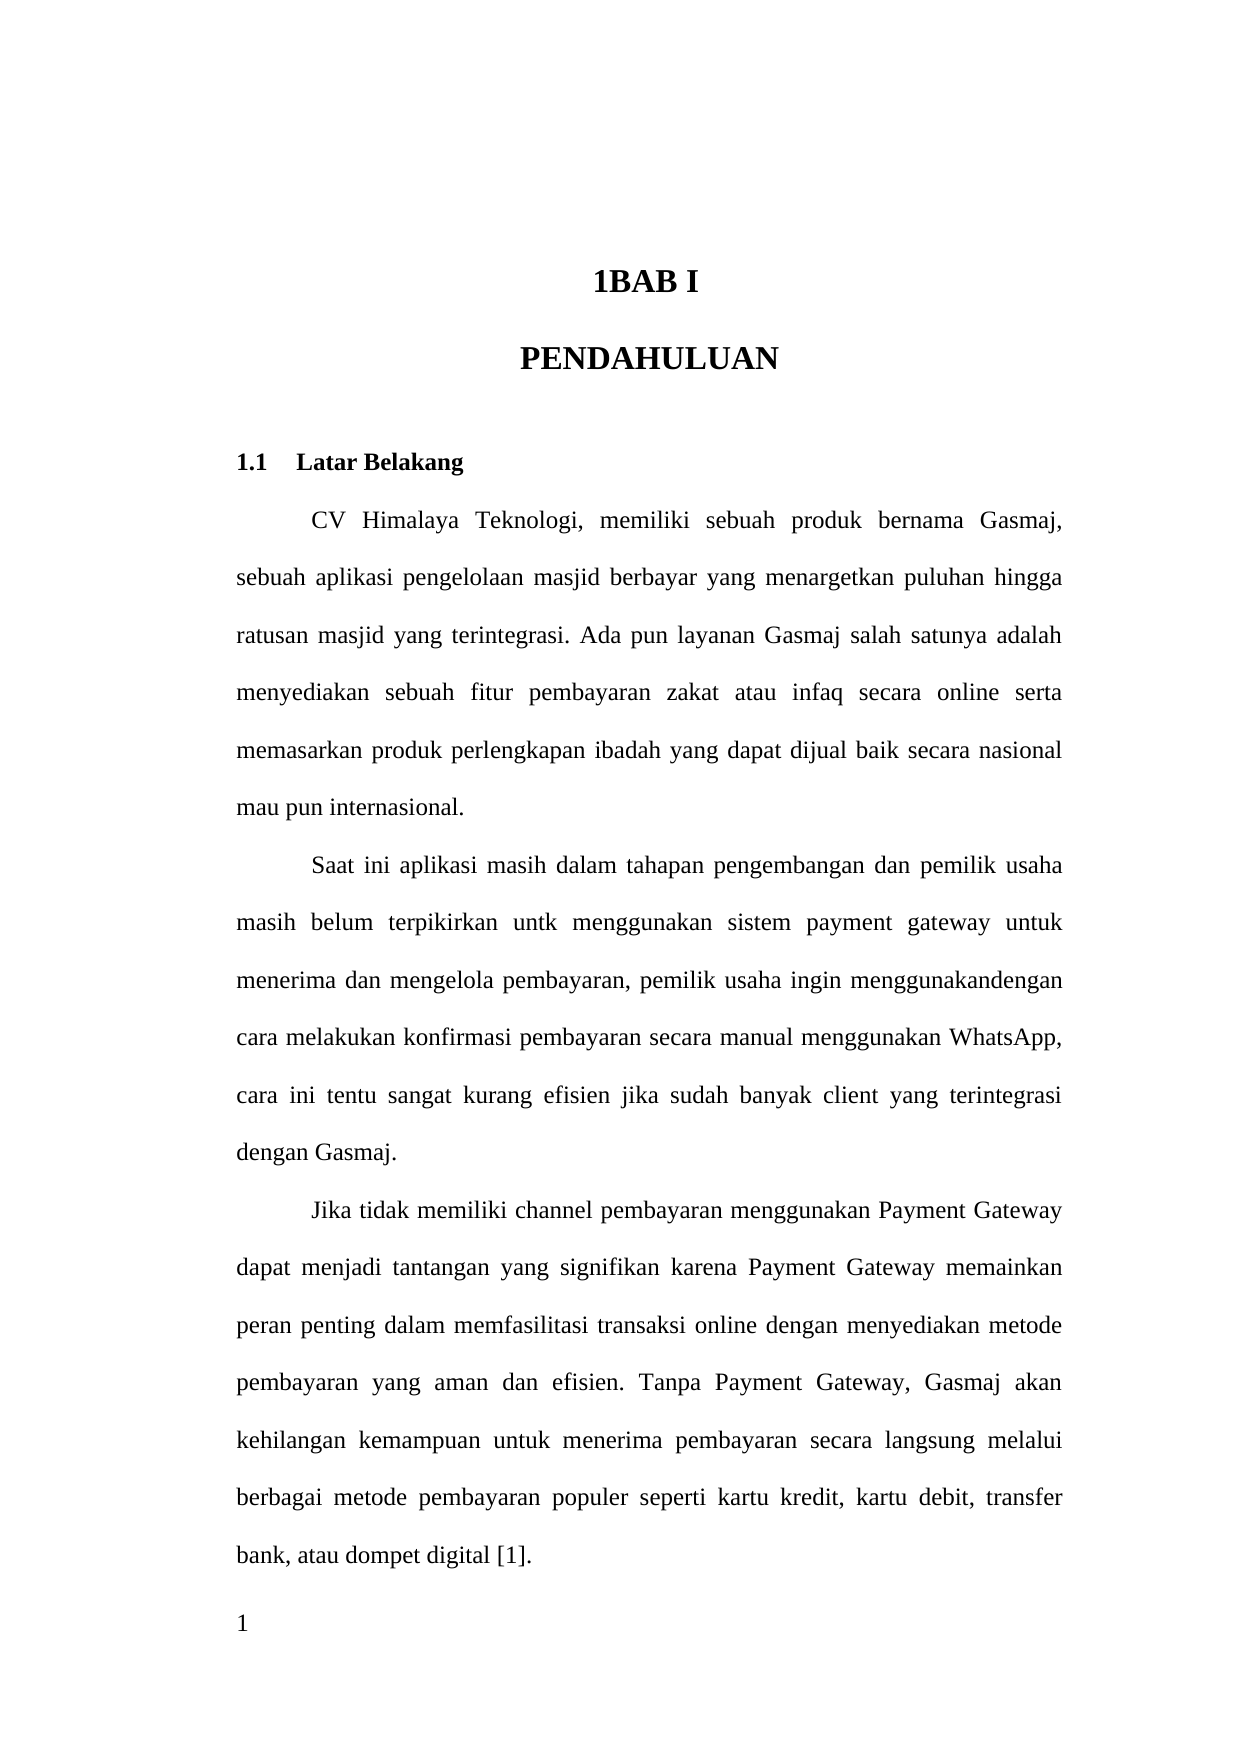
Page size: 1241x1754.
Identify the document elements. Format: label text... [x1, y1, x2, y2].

text CV Himalaya Teknologi, memiliki sebuah produk bernama Gasmaj, sebuah aplikasi pengelolaan masjid berbayar yang menargetkan puluhan hingga ratusan masjid yang terintegrasi. Ada pun layanan Gasmaj salah satunya adalah menyediakan sebuah fitur pembayaran zakat atau infaq secara online serta memasarkan produk perlengkapan ibadah yang dapat dijual baik secara nasional mau pun internasional. [236, 505, 1063, 821]
text Saat ini aplikasi masih dalam tahapan pengembangan dan pemilik usaha masih belum terpikirkan untk menggunakan sistem payment gateway untuk menerima dan mengelola pembayaran, pemilik usaha ingin menggunakandengan cara melakukan konfirmasi pembayaran secara manual menggunakan WhatsApp, cara ini tentu sangat kurang efisien jika sudah banyak client yang terintegrasi dengan Gasmaj. [236, 850, 1063, 1166]
text Jika tidak memiliki channel pembayaran menggunakan Payment Gateway dapat menjadi tantangan yang signifikan karena Payment Gateway memainkan peran penting dalam memfasilitasi transaksi online dengan menyediakan metode pembayaran yang aman dan efisien. Tanpa Payment Gateway, Gasmaj akan kehilangan kemampuan untuk menerima pembayaran secara langsung melalui berbagai metode pembayaran populer seperti kartu kredit, kartu debit, transfer bank, atau dompet digital . [236, 1195, 1063, 1569]
subtitle BAB I PENDAHULUAN [236, 261, 1063, 376]
subtitle Latar Belakang [236, 447, 1063, 476]
